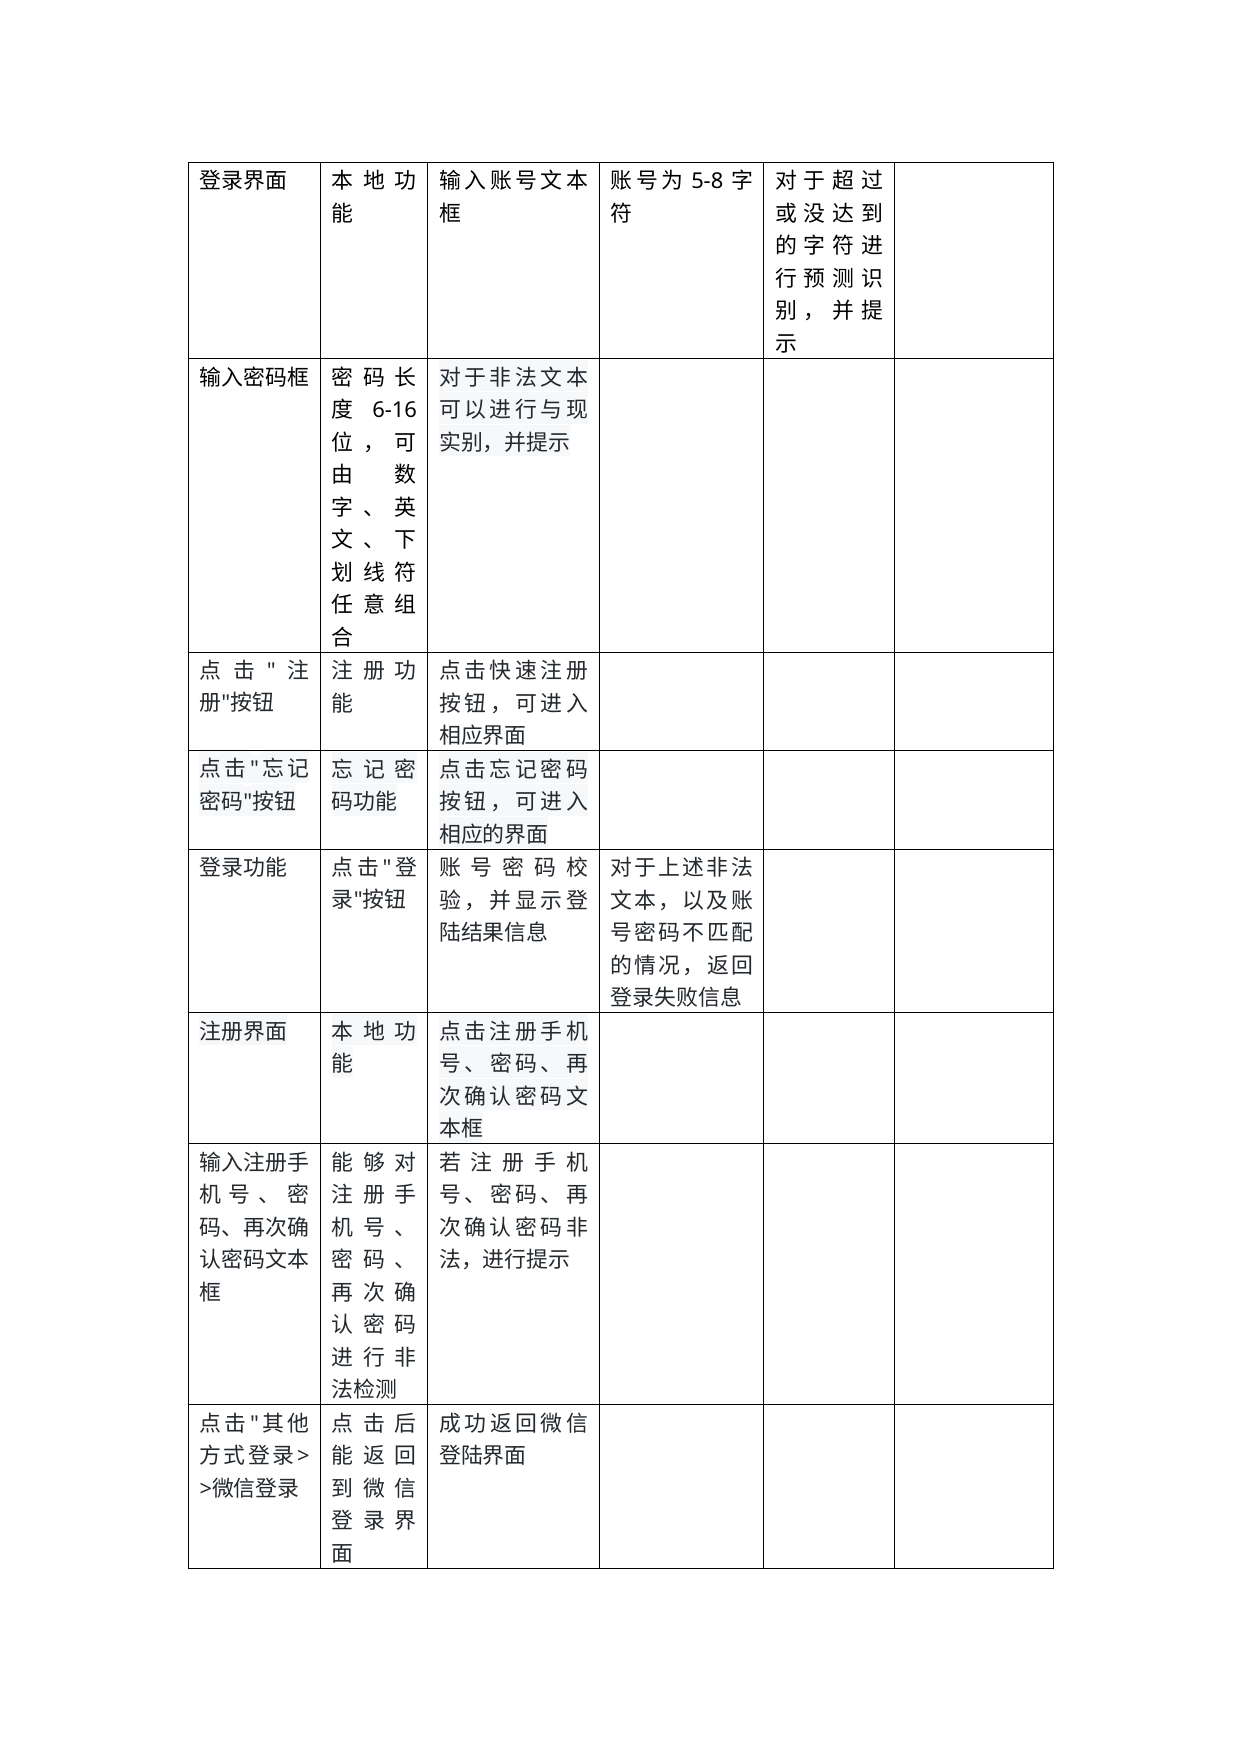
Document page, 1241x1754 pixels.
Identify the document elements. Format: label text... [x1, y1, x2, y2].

table_cell [764, 751, 894, 849]
table_cell 点击"忘记密码"按钮 [189, 751, 320, 849]
table_cell [600, 1144, 763, 1404]
table_cell [764, 850, 894, 1012]
table_cell [764, 359, 894, 652]
table_cell [764, 1013, 894, 1143]
table_cell 成功返回微信登陆界面 [428, 1405, 599, 1568]
table_cell 账号为5-8字符 [600, 163, 763, 358]
table_cell 登录界面 [189, 163, 320, 358]
table_cell [895, 1144, 1053, 1404]
table_cell [895, 850, 1053, 1012]
table_cell [600, 1013, 763, 1143]
table_cell 忘记密码功能 [321, 751, 427, 849]
table_cell 账号密码校验，并显示登陆结果信息 [428, 850, 599, 1012]
table_cell 对于超过或没达到的字符进行预测识别，并提示 [764, 163, 894, 358]
table_cell 点击"登录"按钮 [321, 850, 427, 1012]
table_cell [600, 1405, 763, 1568]
table_cell [895, 163, 1053, 358]
table_cell 本地功能 [321, 1013, 427, 1143]
table_cell 点击忘记密码按钮，可进入相应的界面 [428, 751, 599, 849]
table_cell [895, 359, 1053, 652]
table_cell 密码长度6-16位，可由数字、英文、下划线符任意组合 [321, 359, 427, 652]
table_cell [895, 1013, 1053, 1143]
table_cell 输入账号文本框 [428, 163, 599, 358]
table_cell 若注册手机号、密码、再次确认密码非法，进行提示 [428, 1144, 599, 1404]
table_cell [600, 359, 763, 652]
table_cell 本地功能 [321, 163, 427, 358]
table_cell [764, 1144, 894, 1404]
table_cell [895, 751, 1053, 849]
table_cell 对于上述非法文本，以及账号密码不匹配的情况，返回登录失败信息 [600, 850, 763, 1012]
table_cell 输入注册手机号、密码、再次确认密码文本框 [189, 1144, 320, 1404]
table_cell 对于非法文本可以进行与现实别，并提示 [428, 359, 599, 652]
table_cell 能够对注册手机号、密码、再次确认密码进行非法检测 [321, 1144, 427, 1404]
table_cell 点击后能返回到微信登录界面 [321, 1405, 427, 1568]
table_cell [764, 653, 894, 750]
table_cell 点击注册手机号、密码、再次确认密码文本框 [428, 1013, 599, 1143]
table_cell [895, 1405, 1053, 1568]
table_cell 注册界面 [189, 1013, 320, 1143]
table_cell [764, 1405, 894, 1568]
table_cell 注册功能 [321, 653, 427, 750]
table_cell [600, 653, 763, 750]
table_cell 点击"其他方式登录>>微信登录 [189, 1405, 320, 1568]
table_cell 输入密码框 [189, 359, 320, 652]
table_cell 点击快速注册按钮，可进入相应界面 [428, 653, 599, 750]
table_cell 登录功能 [189, 850, 320, 1012]
table_cell [600, 751, 763, 849]
table_cell 点击"注册"按钮 [189, 653, 320, 750]
table_cell [895, 653, 1053, 750]
